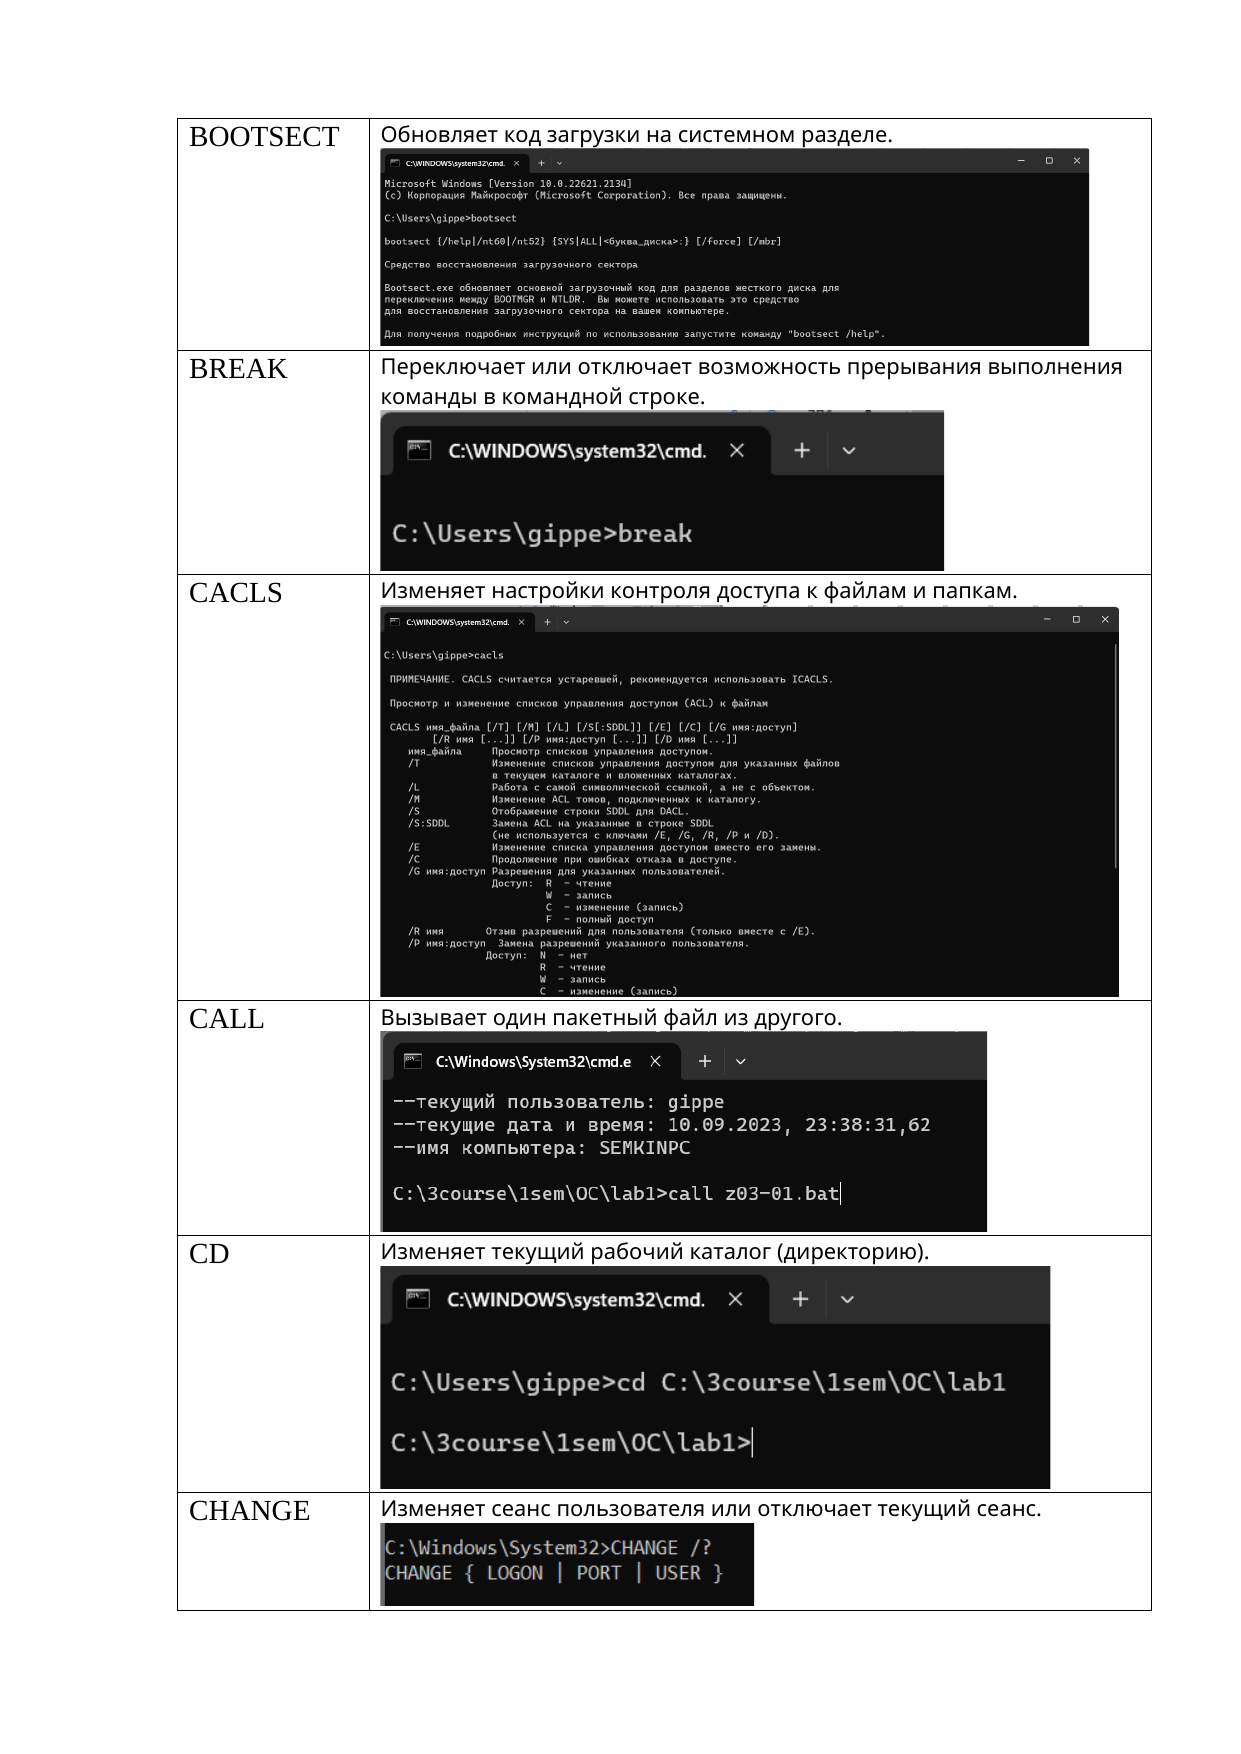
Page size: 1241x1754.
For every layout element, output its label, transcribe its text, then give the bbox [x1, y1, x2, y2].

picture [380, 1031, 988, 1232]
picture [380, 148, 1090, 346]
table_cell CD [178, 1236, 369, 1492]
picture [380, 1523, 755, 1606]
table_cell Обновляет код загрузки на системном разделе. [370, 119, 1151, 350]
table_cell Изменяет настройки контроля доступа к файлам и папкам. [370, 575, 1151, 1000]
table_cell Изменяет текущий рабочий каталог (директорию). [370, 1236, 1151, 1492]
table_cell BOOTSECT [178, 119, 369, 350]
table_cell BREAK [178, 351, 369, 574]
picture [380, 1266, 1051, 1489]
picture [380, 605, 1119, 997]
table_cell CACLS [178, 575, 369, 1000]
table_cell CHANGE [178, 1493, 369, 1609]
table_cell Изменяет сеанс пользователя или отключает текущий сеанс. [370, 1493, 1151, 1609]
table_cell Переключает или отключает возможность прерывания выполнения команды в командной строке. [370, 351, 1151, 574]
table_cell Вызывает один пакетный файл из другого. [370, 1001, 1151, 1235]
table_cell CALL [178, 1001, 369, 1235]
picture [380, 410, 945, 571]
